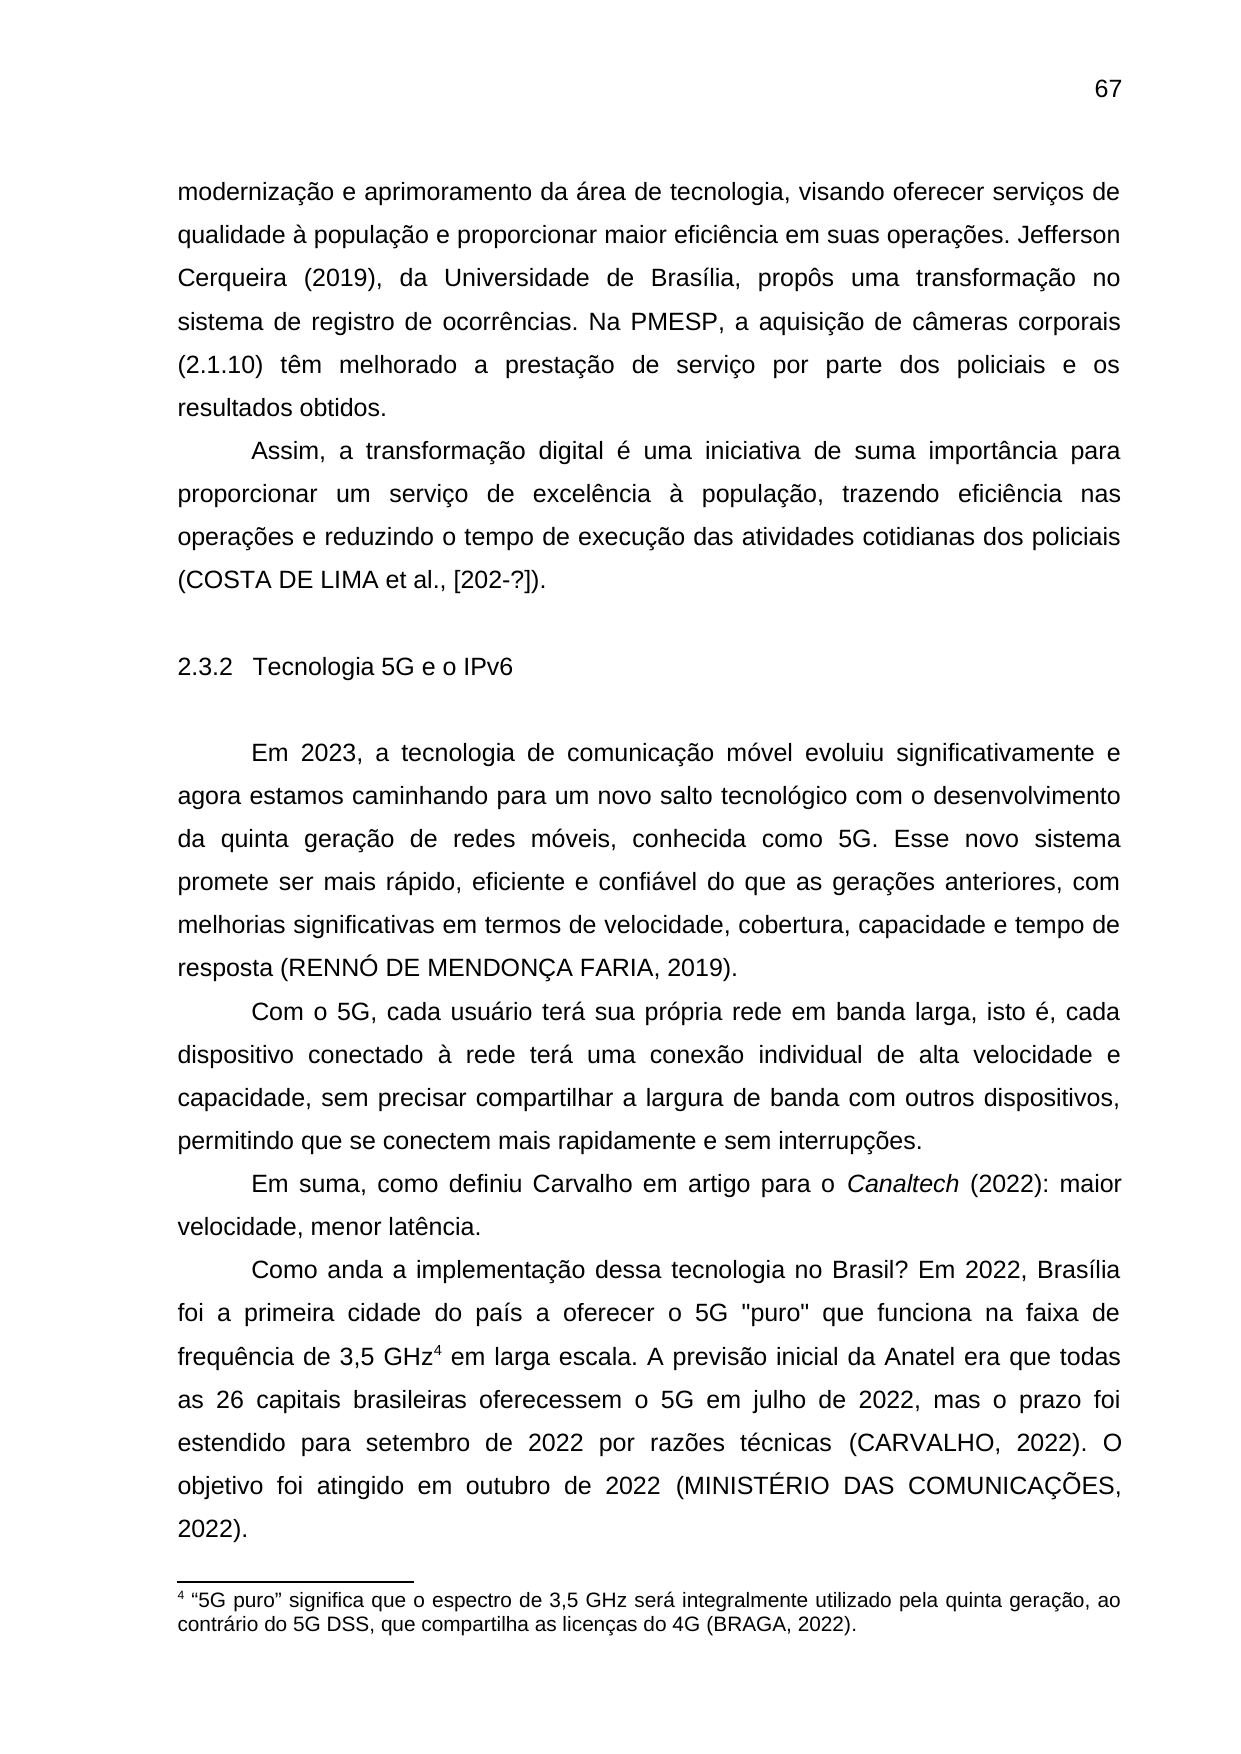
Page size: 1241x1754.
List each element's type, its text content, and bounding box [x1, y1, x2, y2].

text Como anda a implementação dessa tecnologia no Brasil? Em 2022, Brasília foi a primeira cidade do país a oferecer o 5G "puro" que funciona na faixa de frequência de 3,5 GHz em larga escala. A previsão inicial da Anatel era que todas as 26 capitais brasileiras oferecessem o 5G em julho de 2022, mas o prazo foi estendido para setembro de 2022 por razões técnicas . O objetivo foi atingido em outubro de 2022 . [177, 1255, 1122, 1543]
text Com o 5G, cada usuário terá sua própria rede em banda larga, isto é, cada dispositivo conectado à rede terá uma conexão individual de alta velocidade e capacidade, sem precisar compartilhar a largura de banda com outros dispositivos, permitindo que se conectem mais rapidamente e sem interrupções. [177, 997, 1122, 1155]
text Em suma, como definiu Carvalho em artigo para o Canaltech (2022): maior velocidade, menor latência. [177, 1169, 1122, 1241]
subtitle Tecnologia 5G e o IPv6 [177, 652, 1122, 680]
text Assim, a transformação digital é uma iniciativa de suma importância para proporcionar um serviço de excelência à população, trazendo eficiência nas operações e reduzindo o tempo de execução das atividades cotidianas dos policiais (COSTA DE LIMA et al., [202-?]). [177, 436, 1122, 594]
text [177, 177, 1122, 422]
text Em 2023, a tecnologia de comunicação móvel evoluiu significativamente e agora estamos caminhando para um novo salto tecnológico com o desenvolvimento da quinta geração de redes móveis, conhecida como 5G. Esse novo sistema promete ser mais rápido, eficiente e confiável do que as gerações anteriores, com melhorias significativas em termos de velocidade, cobertura, capacidade e tempo de resposta (RENNÓ DE MENDONÇA FARIA, 2019). [177, 738, 1122, 982]
